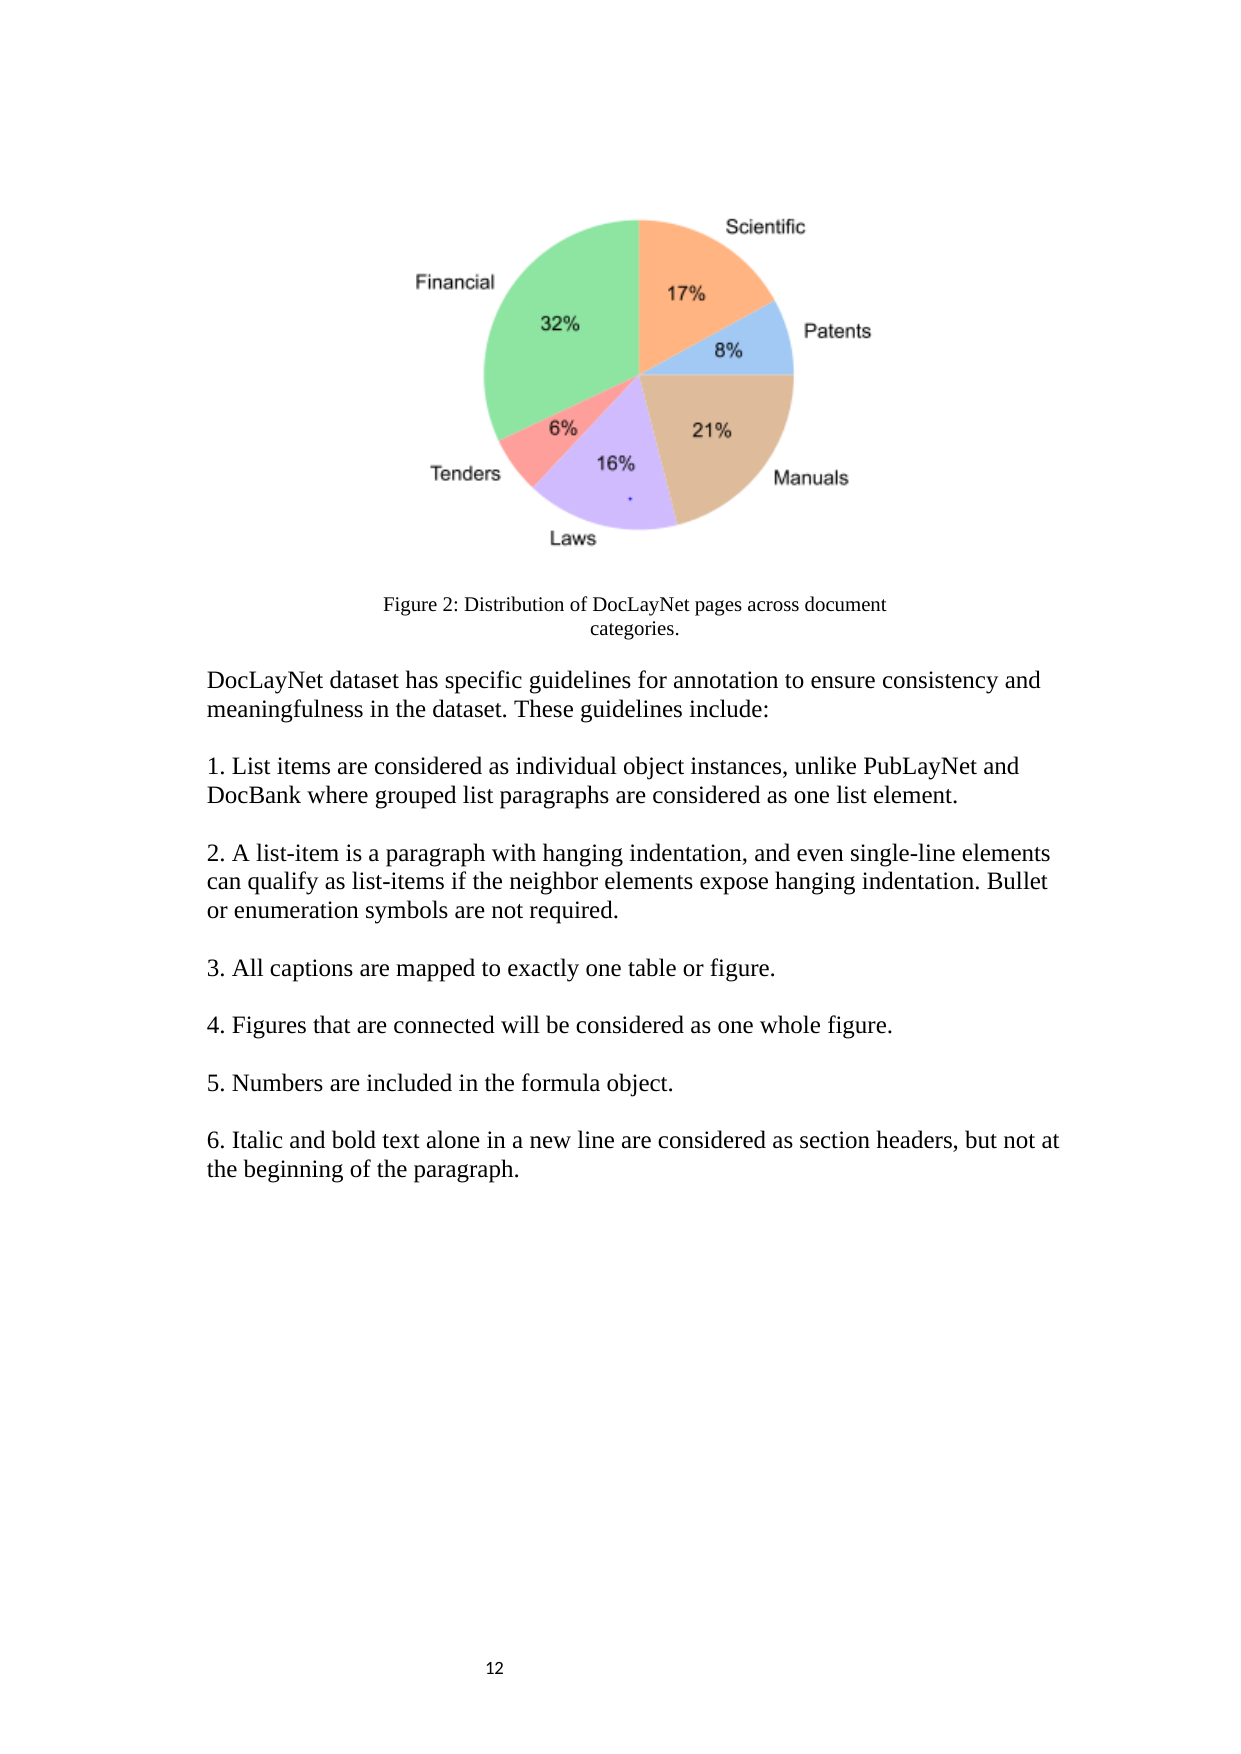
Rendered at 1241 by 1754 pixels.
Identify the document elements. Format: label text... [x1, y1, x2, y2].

list Figure 2: Distribution of DocLayNet pages across document [207, 592, 1063, 616]
list All captions are mapped to exactly one table or figure. [207, 953, 1063, 981]
list categories. [207, 616, 1063, 640]
list A list-item is a paragraph with hanging indentation, and even single-line elements can qualify as list-items if the neighbor elements expose hanging indentation. Bullet or enumeration symbols are not required. [207, 838, 1063, 924]
list List items are considered as individual object instances, unlike PubLayNet and DocBank where grouped list paragraphs are considered as one list element. [207, 751, 1063, 809]
picture [379, 177, 891, 567]
list Figures that are connected will be considered as one whole figure. [207, 1010, 1063, 1039]
list Italic and bold text alone in a new line are considered as section headers, but not at the beginning of the paragraph. [207, 1125, 1063, 1183]
list DocLayNet dataset has specific guidelines for annotation to ensure consistency and meaningfulness in the dataset. These guidelines include: [207, 665, 1063, 723]
list Numbers are included in the formula object. [207, 1068, 1063, 1096]
